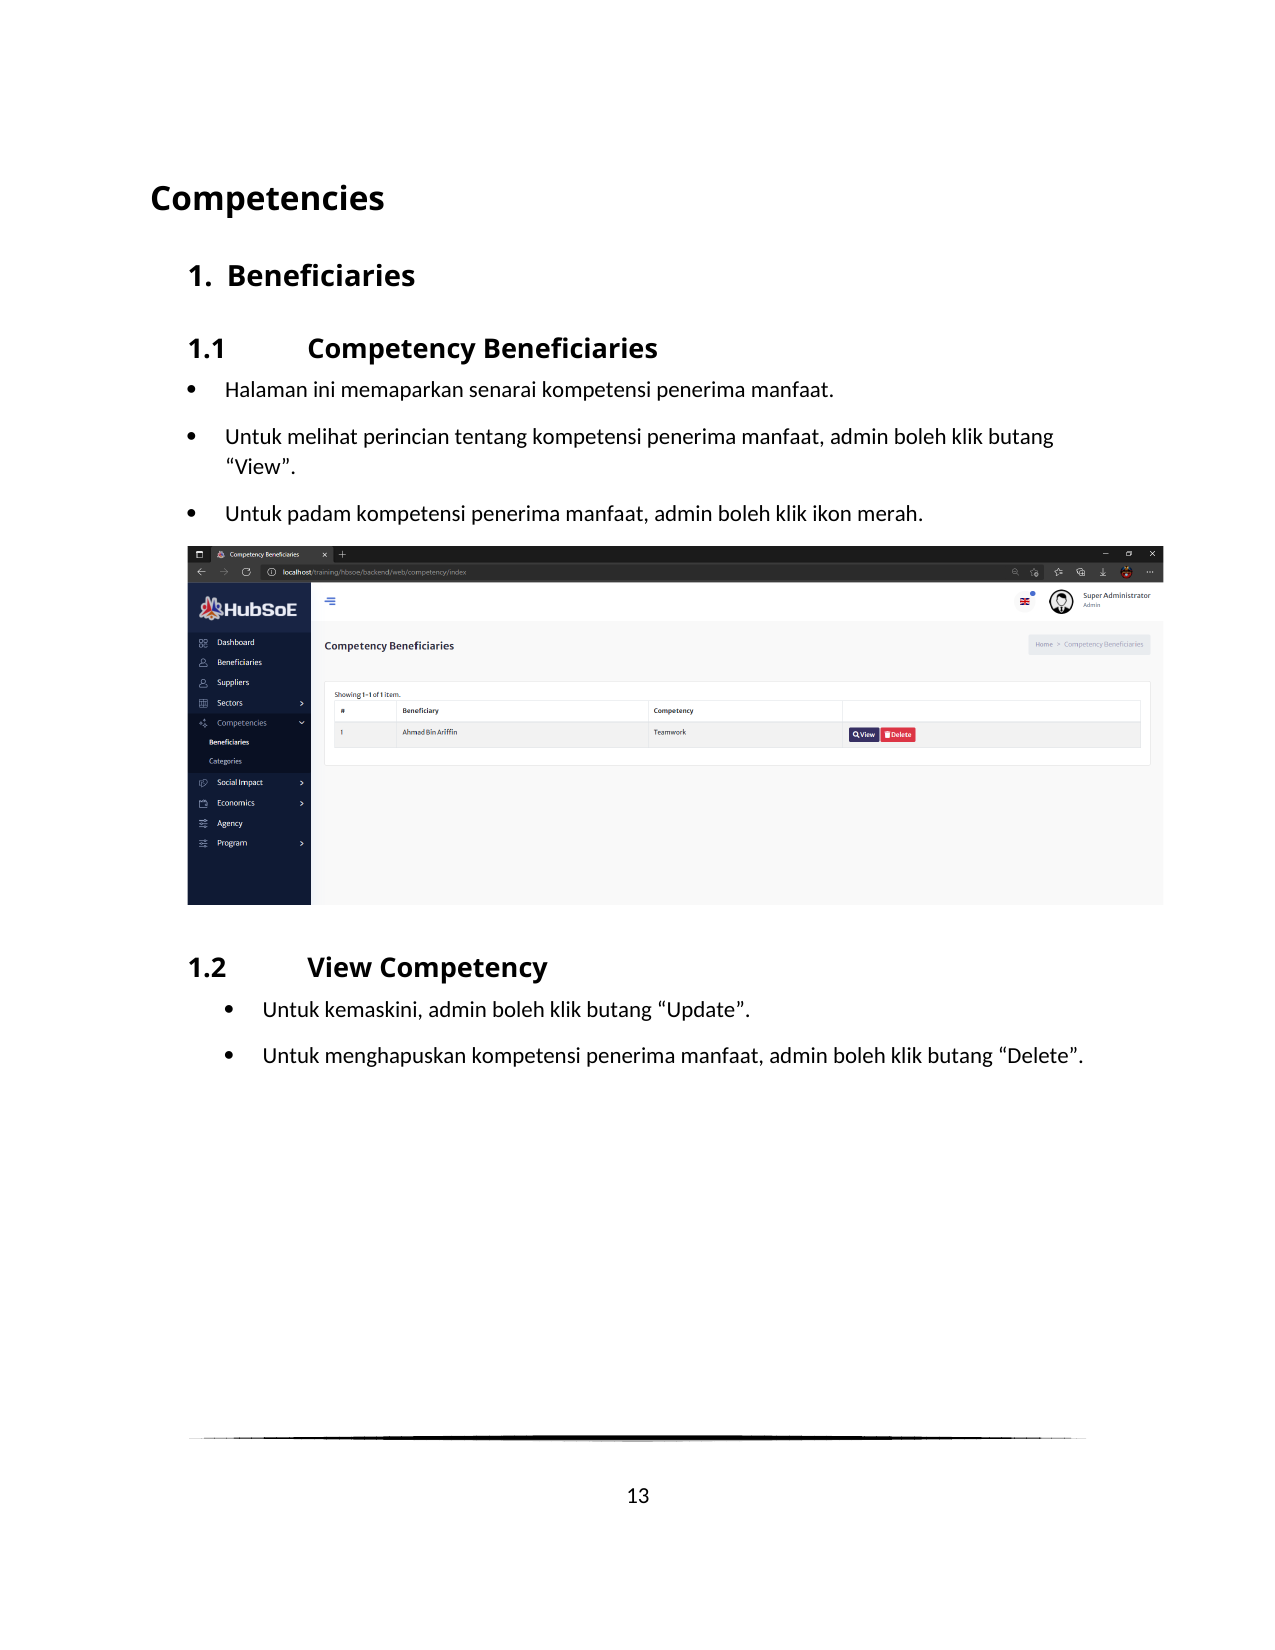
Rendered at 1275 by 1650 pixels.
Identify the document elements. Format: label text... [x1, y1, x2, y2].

list Untuk padam kompetensi penerima manfaat, admin boleh klik ikon merah. [187, 499, 1125, 527]
picture [189, 1434, 1087, 1442]
list Untuk kemaskini, admin boleh klik butang “Update”. [225, 995, 1125, 1023]
subtitle Competencies [150, 175, 1125, 220]
list Untuk menghapuskan kompetensi penerima manfaat, admin boleh klik butang “Delete”. [225, 1042, 1125, 1070]
subtitle View Competency [150, 949, 1125, 986]
subtitle Beneficiaries [187, 255, 1125, 295]
list Halaman ini memaparkan senarai kompetensi penerima manfaat. [187, 375, 1125, 403]
subtitle Competency Beneficiaries [150, 329, 1125, 366]
list Untuk melihat perincian tentang kompetensi penerima manfaat, admin boleh klik butang “View”. [187, 422, 1125, 480]
picture [187, 546, 1164, 905]
